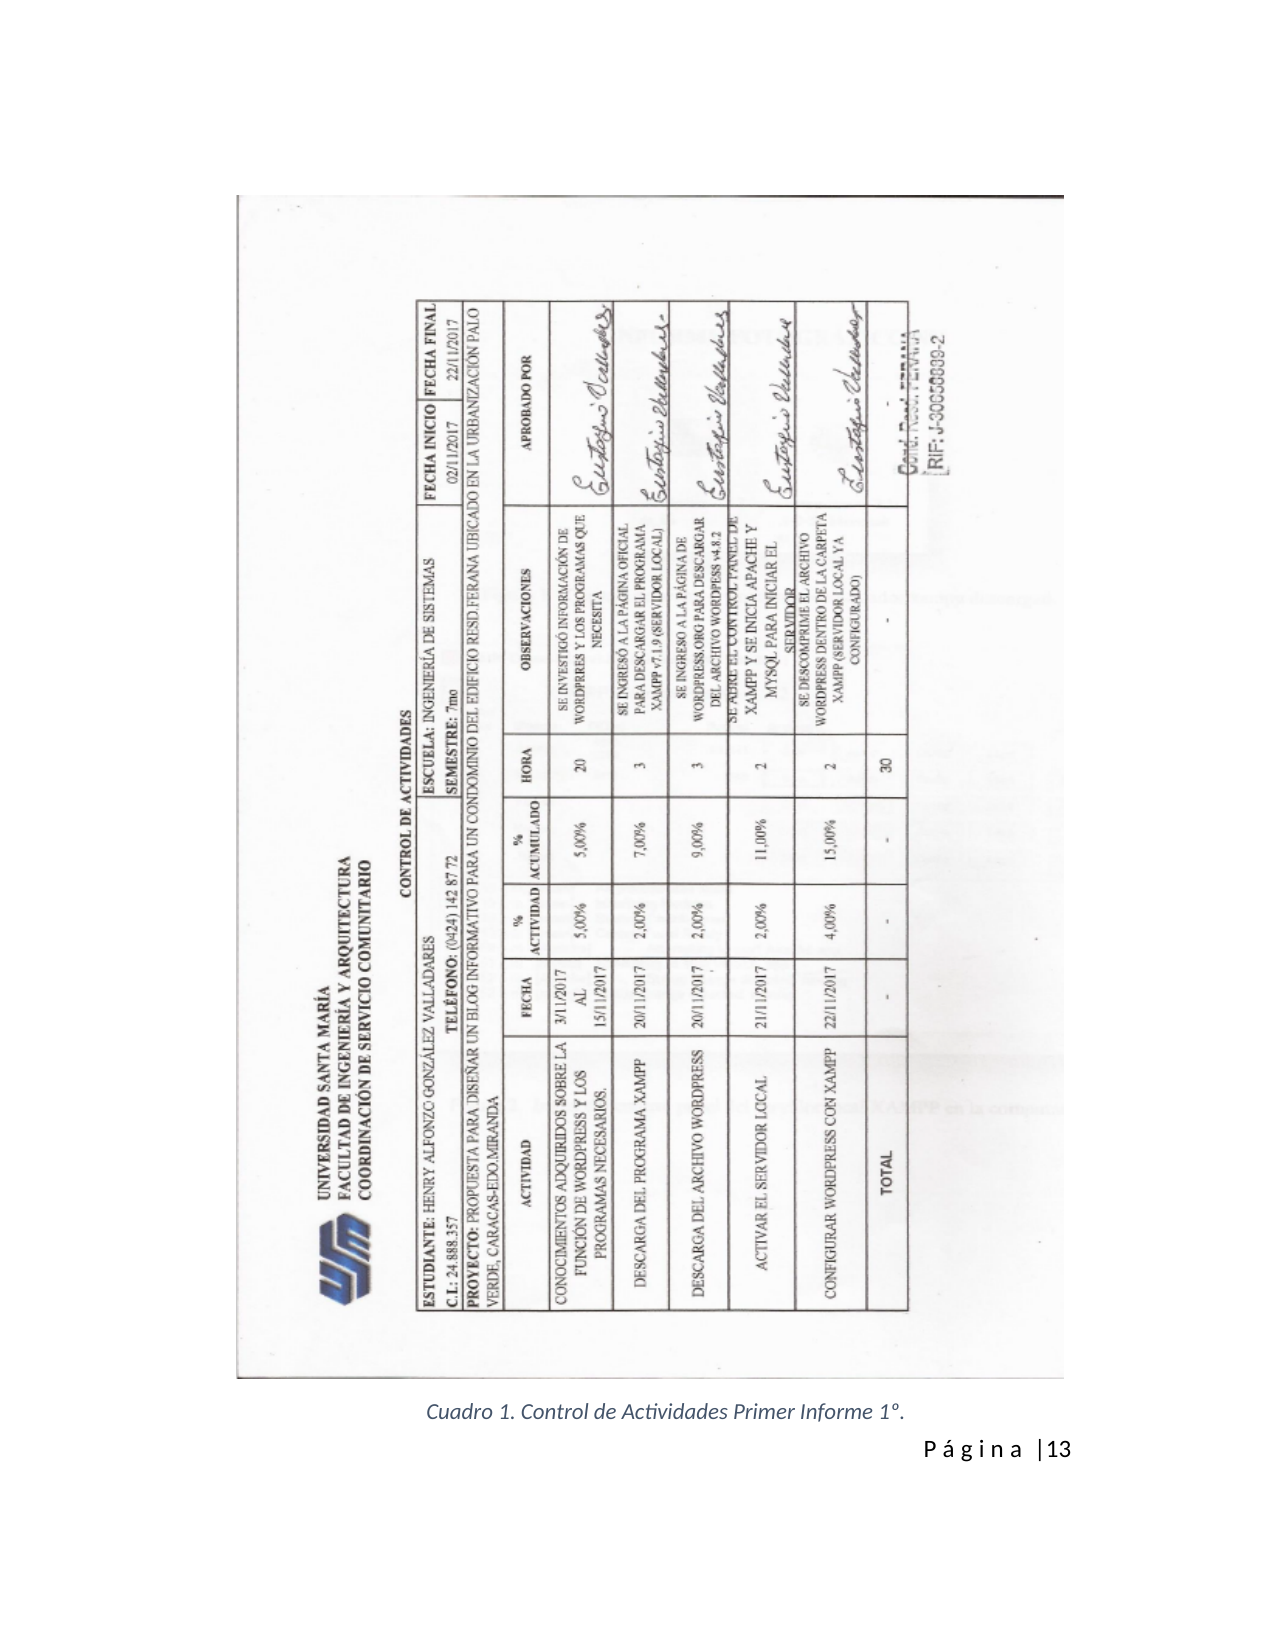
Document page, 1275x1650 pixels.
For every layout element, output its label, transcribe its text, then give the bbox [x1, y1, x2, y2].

picture [236, 195, 1064, 1379]
text Cuadro 1. Control de Actividades Primer Informe 1º. [236, 1397, 1098, 1425]
